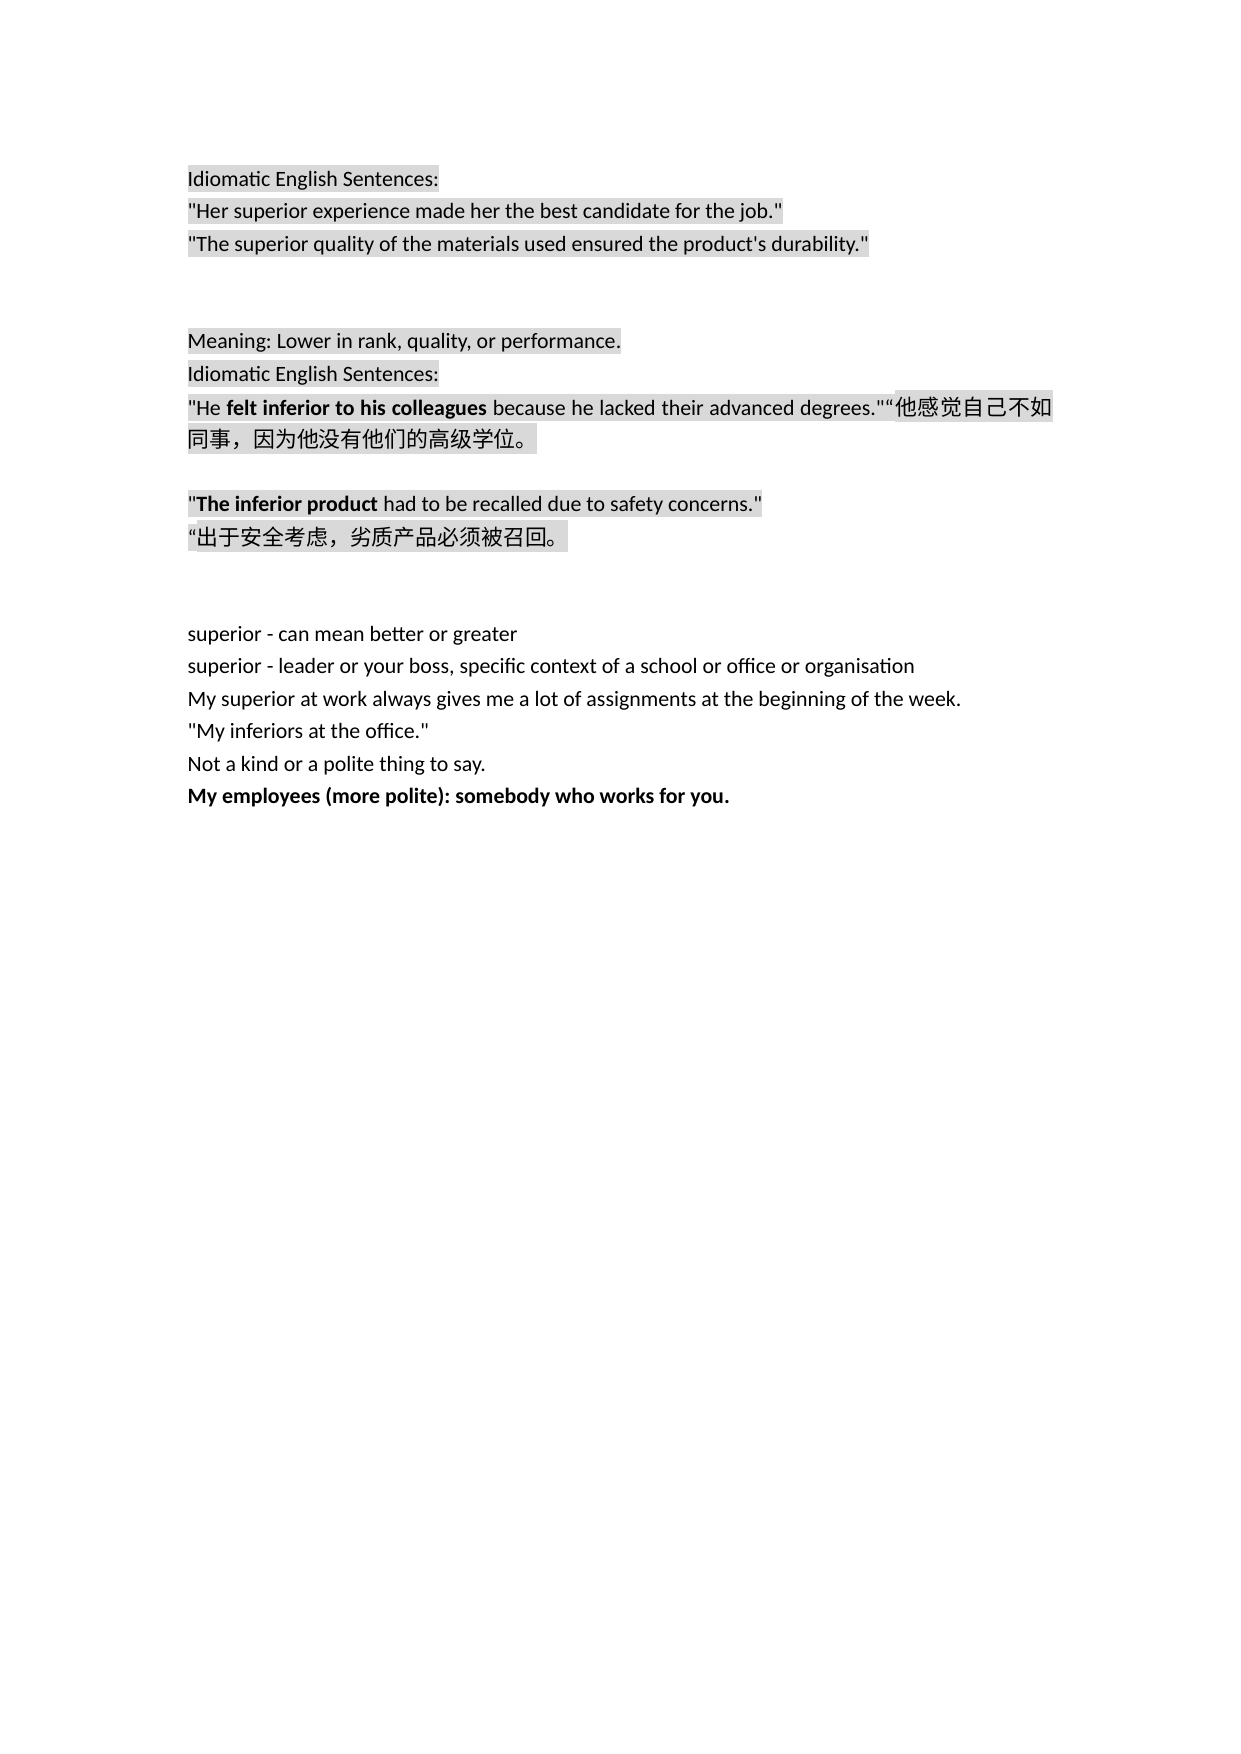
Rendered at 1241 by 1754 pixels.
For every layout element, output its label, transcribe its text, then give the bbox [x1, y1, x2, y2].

text "The inferior product had to be recalled due to safety concerns." “出于安全考虑，劣质产品必须被召回。 [187, 487, 1053, 552]
text "He felt inferior to his colleagues because he lacked their advanced degrees."“他感觉自己不如同事，因为他没有他们的高级学位。 [187, 389, 1053, 454]
text "My inferiors at the office." [187, 714, 1053, 747]
text My superior at work always gives me a lot of assignments at the beginning of the week. [187, 682, 1053, 714]
text My employees (more polite): somebody who works for you. [187, 779, 1053, 812]
text "The superior quality of the materials used ensured the product's durability." [187, 227, 1053, 259]
text Idiomatic English Sentences: [187, 162, 1053, 194]
text Not a kind or a polite thing to say. [187, 747, 1053, 779]
text Idiomatic English Sentences: [187, 357, 1053, 389]
text superior - can mean better or greater [187, 617, 1053, 649]
text "Her superior experience made her the best candidate for the job." [187, 194, 1053, 227]
text Meaning: Lower in rank, quality, or performance. [187, 324, 1053, 357]
text superior - leader or your boss, specific context of a school or office or organisation [187, 649, 1053, 682]
